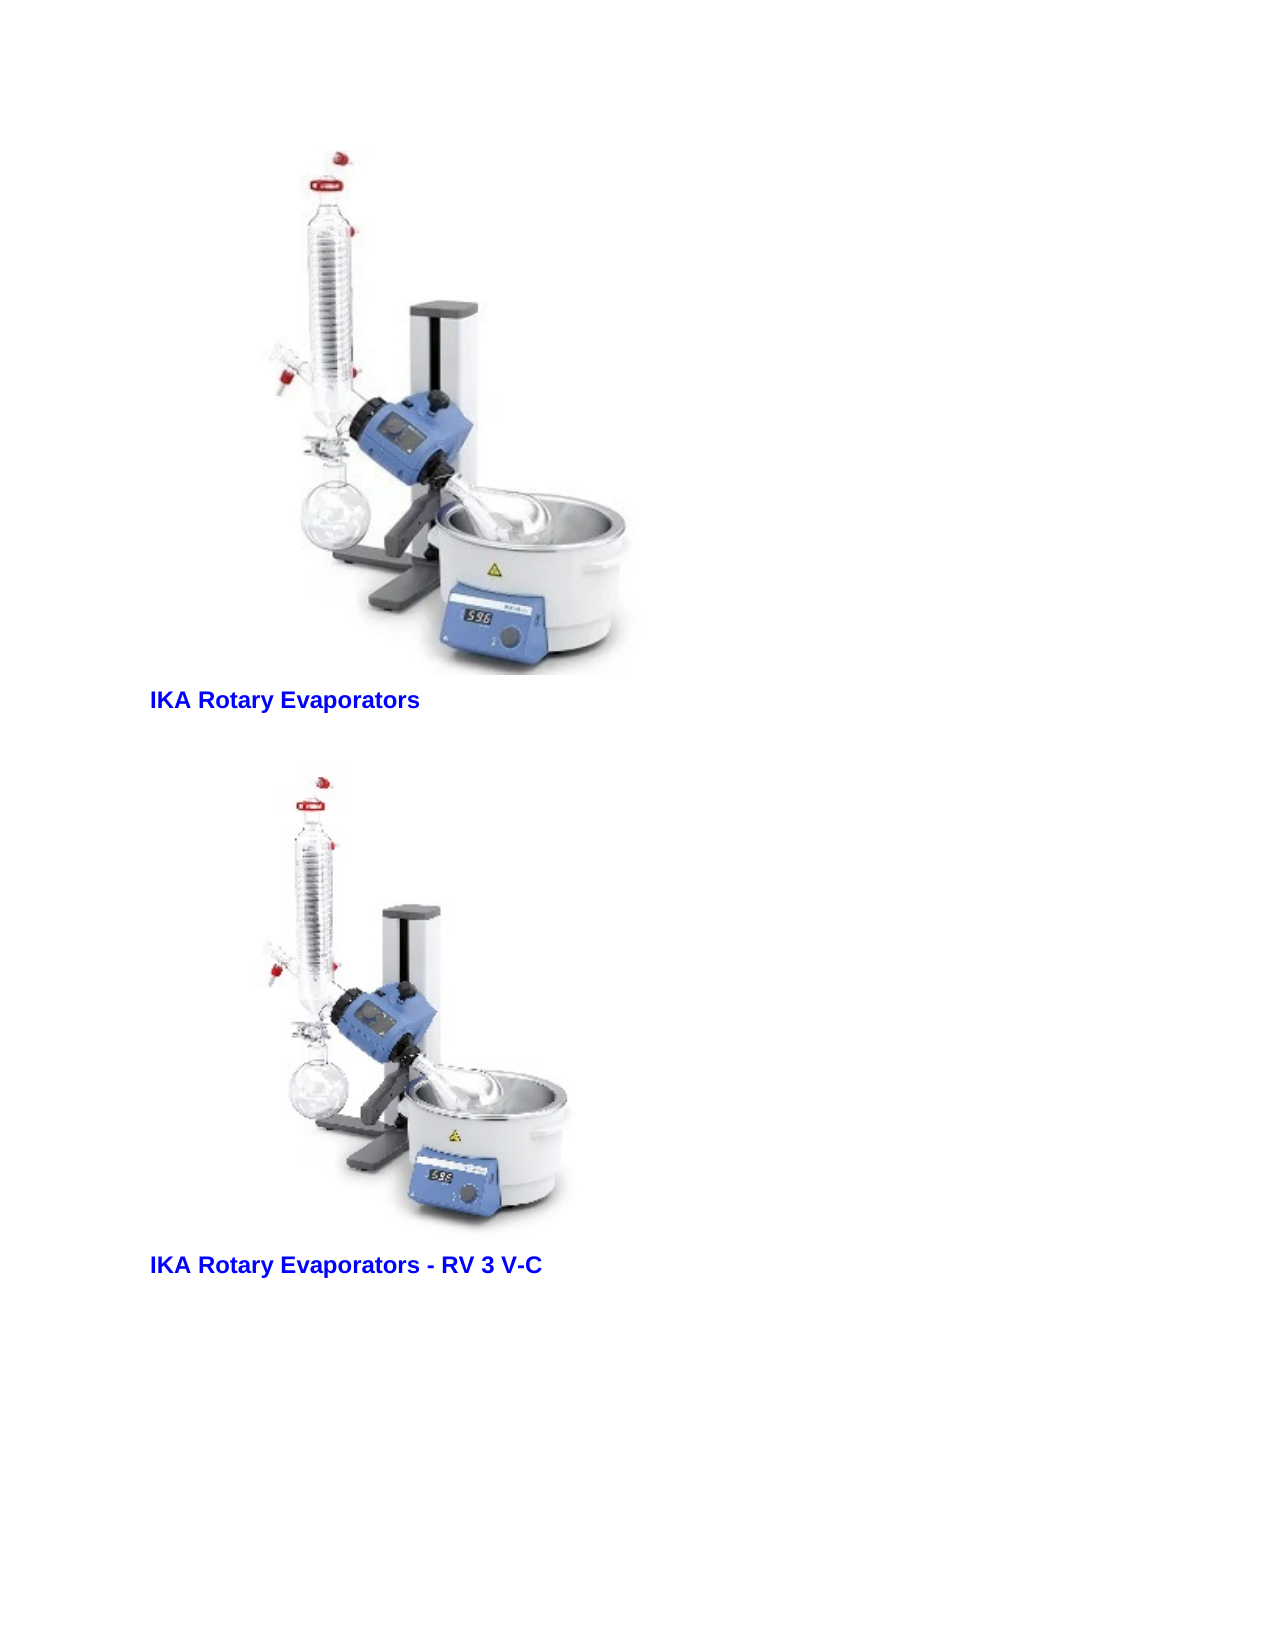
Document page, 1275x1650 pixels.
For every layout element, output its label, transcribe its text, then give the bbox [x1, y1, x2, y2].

picture [150, 150, 697, 675]
picture [150, 762, 697, 1240]
text IKA Rotary Evaporators - RV 3 V-C [150, 1250, 1125, 1278]
text IKA Rotary Evaporators [150, 686, 1125, 714]
